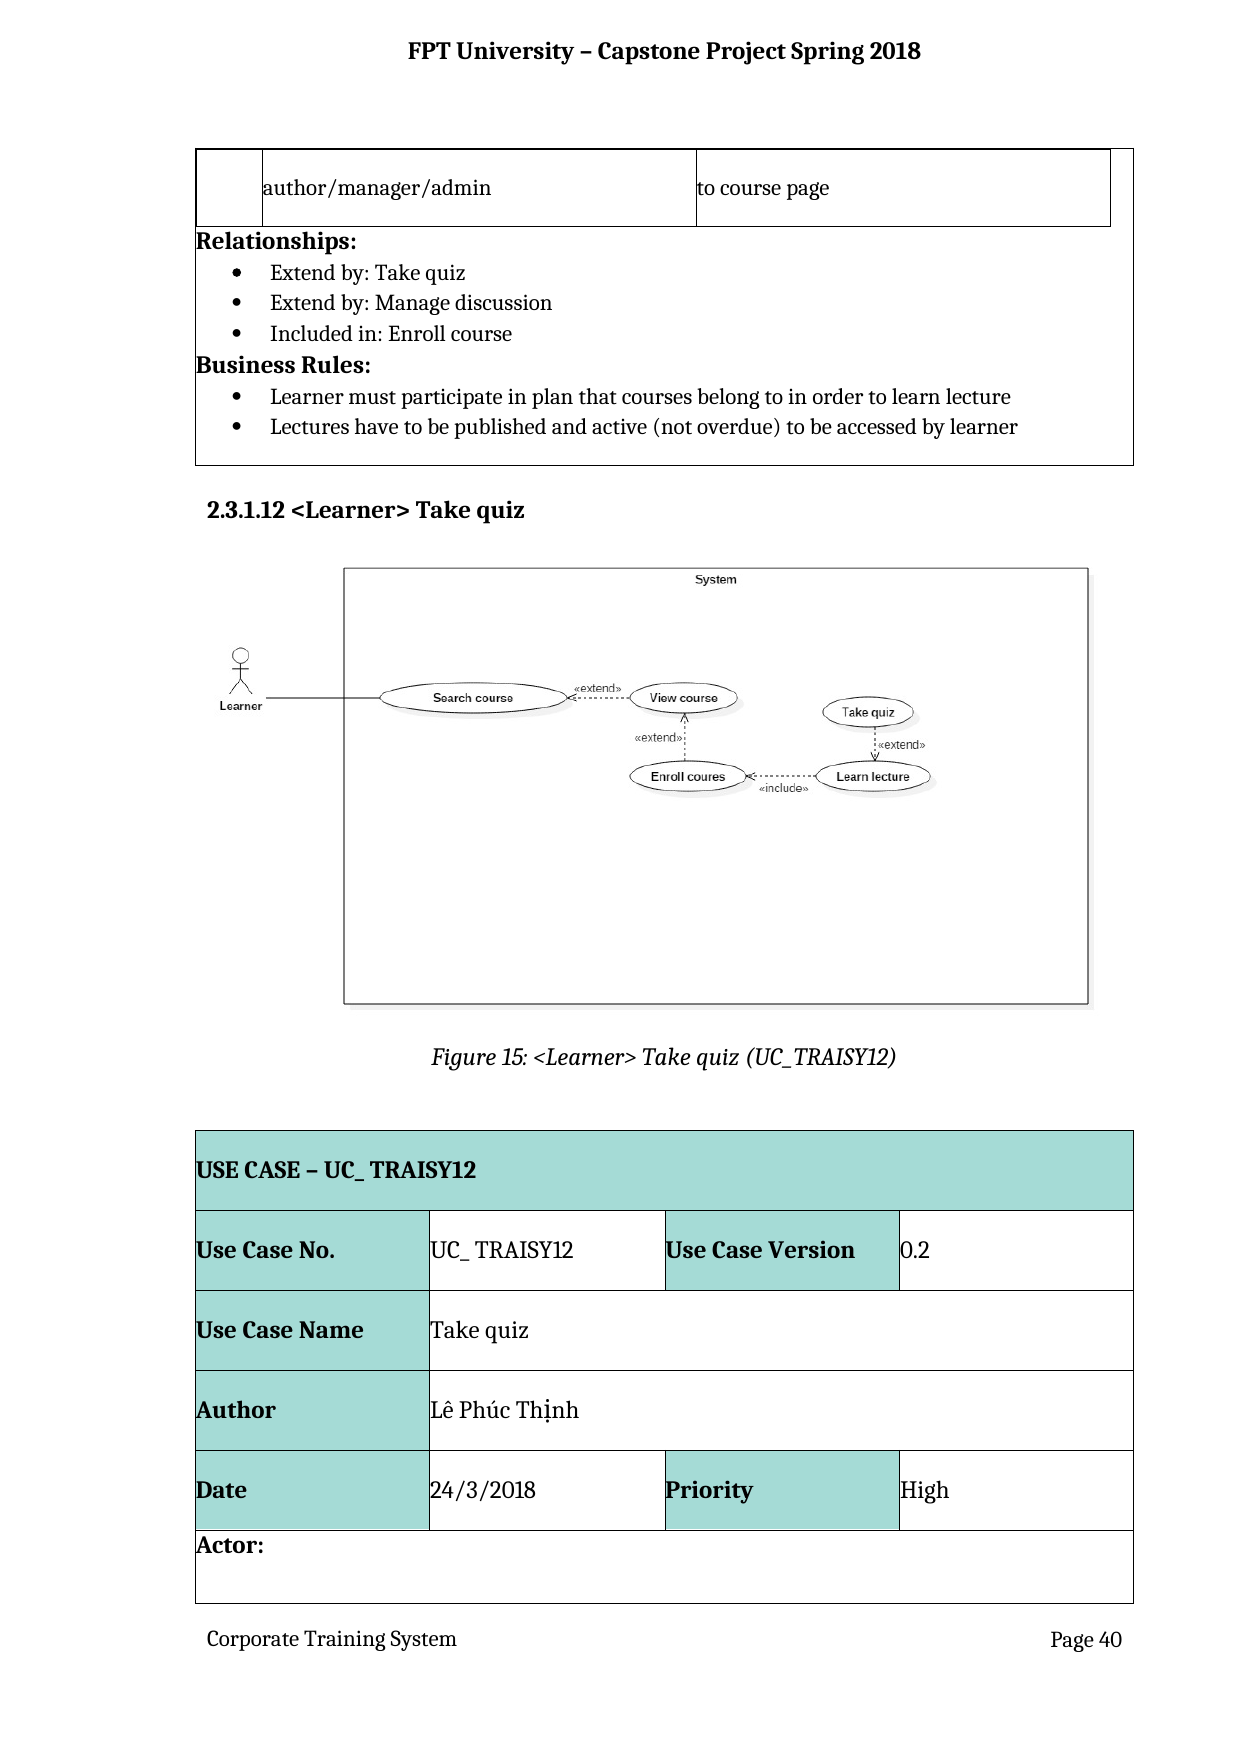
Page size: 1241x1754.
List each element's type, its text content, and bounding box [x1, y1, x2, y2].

text 2.3.1.12 <Learner> Take quiz [207, 496, 1122, 525]
table_cell UC_ TRAISY12 [430, 1211, 665, 1290]
table_cell Date [196, 1451, 429, 1529]
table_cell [196, 149, 1133, 465]
text Figure 15: <Learner> Take quiz (UC_TRAISY12) [207, 1043, 1122, 1072]
picture [206, 559, 1123, 1039]
table_cell Priority [666, 1451, 899, 1529]
table_cell 24/3/2018 [430, 1451, 665, 1529]
table_cell Author [196, 1371, 429, 1450]
table_cell Take quiz [430, 1291, 1133, 1370]
table_cell Use Case No. [196, 1211, 429, 1290]
table_cell Lê Phúc Thịnh [430, 1371, 1133, 1450]
table_cell High [900, 1451, 1133, 1529]
table_header USE CASE – UC_ TRAISY12 [196, 1131, 1133, 1210]
table_cell Use Case Name [196, 1291, 429, 1370]
table_cell 0.2 [900, 1211, 1133, 1290]
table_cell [196, 1531, 1133, 1603]
table_cell Use Case Version [666, 1211, 899, 1290]
